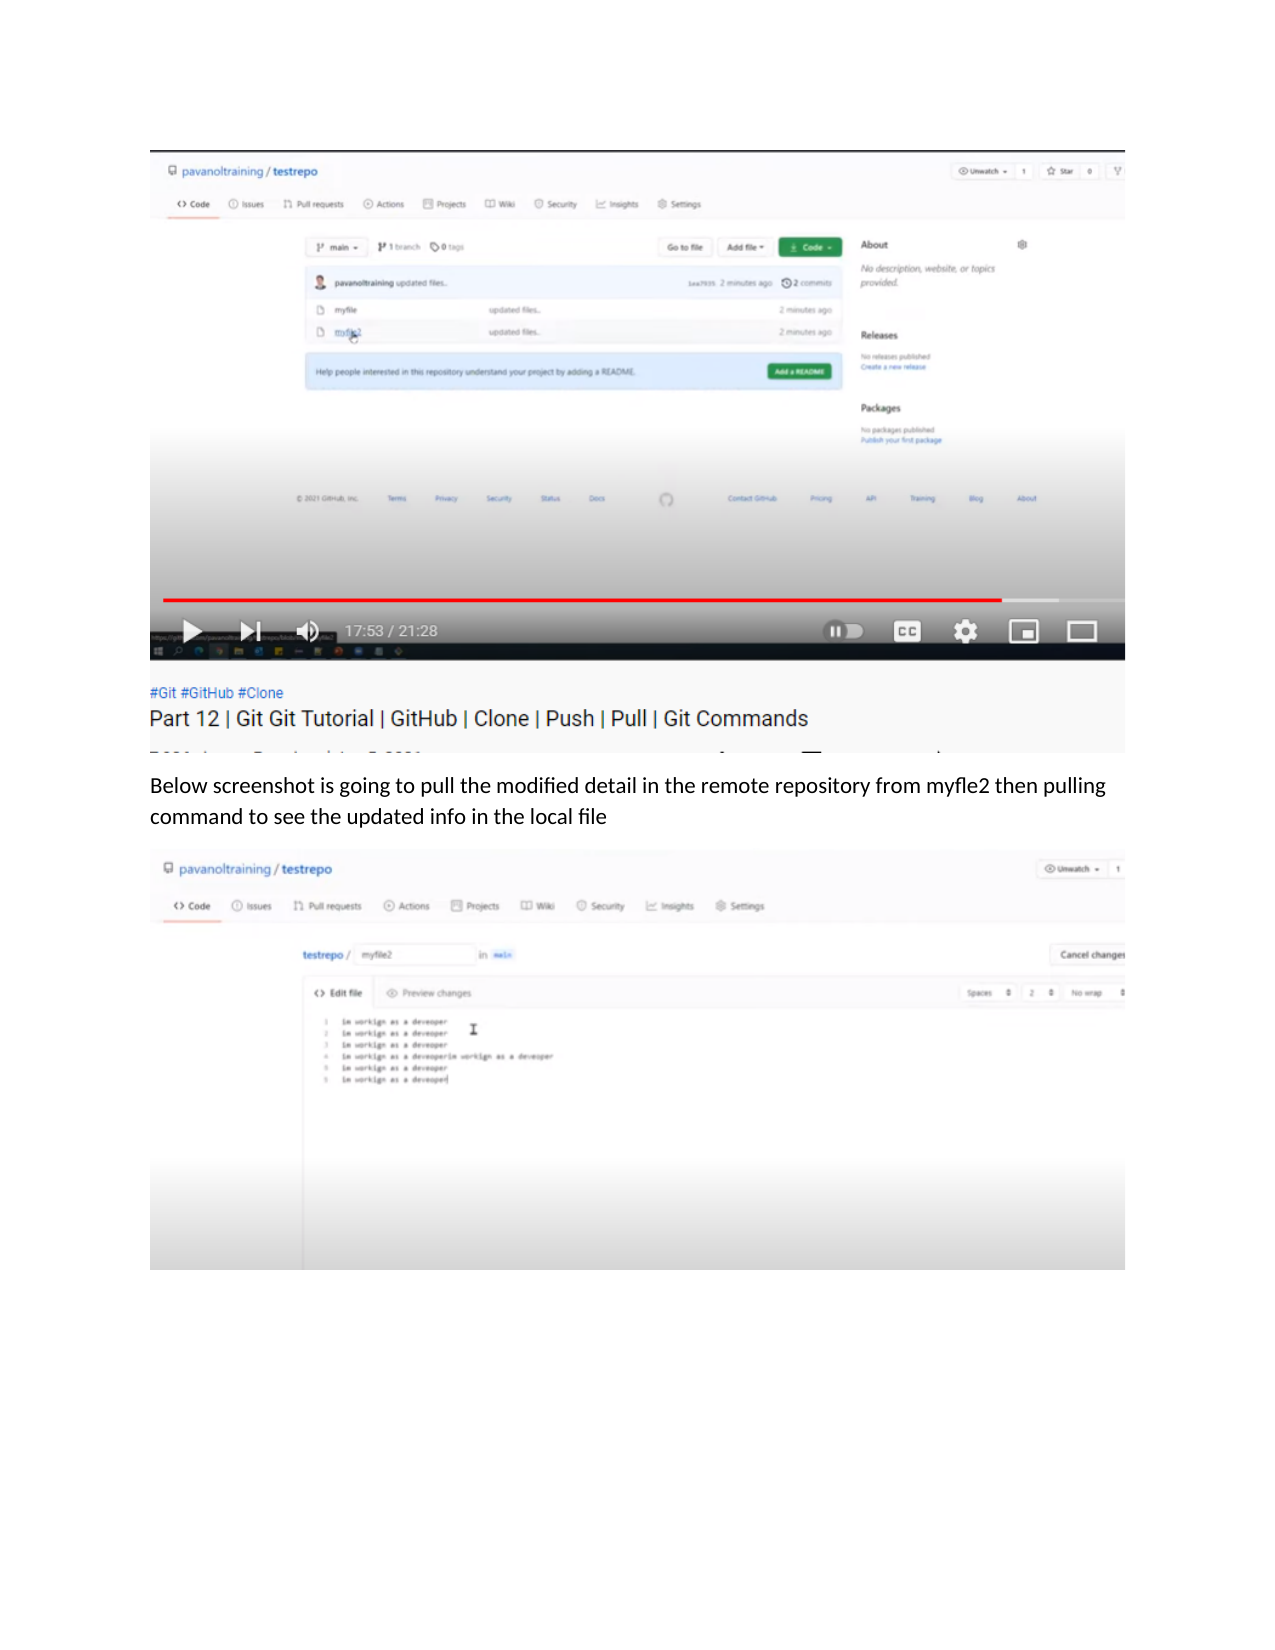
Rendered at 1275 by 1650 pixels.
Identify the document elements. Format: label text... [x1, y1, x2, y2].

text Below screenshot is going to pull the modified detail in the remote repository from myfle2 then pulling command to see the updated info in the local file [150, 772, 1125, 830]
picture [150, 150, 1125, 753]
picture [150, 848, 1125, 1270]
